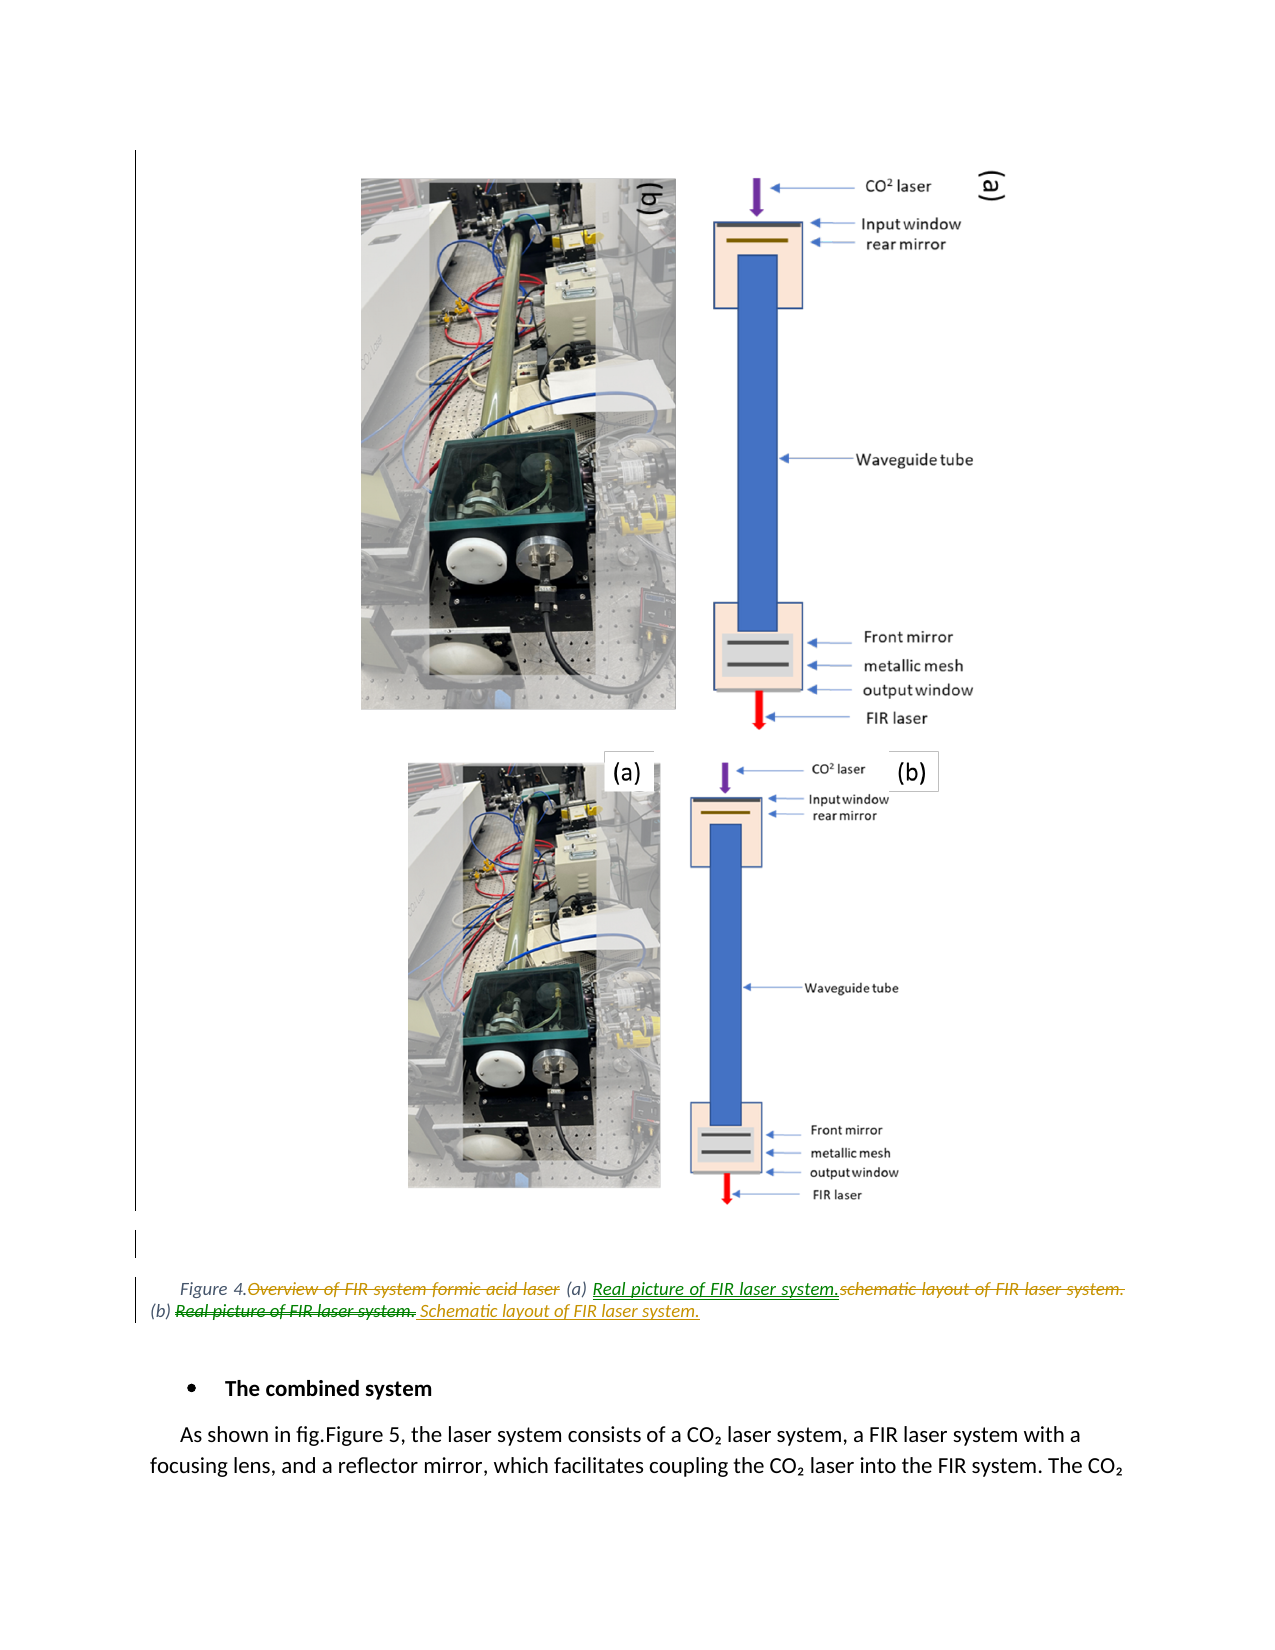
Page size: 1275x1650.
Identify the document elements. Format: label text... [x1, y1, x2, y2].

list The combined system [187, 1374, 1125, 1402]
picture [408, 740, 942, 1211]
picture [361, 151, 1022, 738]
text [150, 1421, 1125, 1479]
text Figure . (a) (b) [150, 1277, 1125, 1323]
